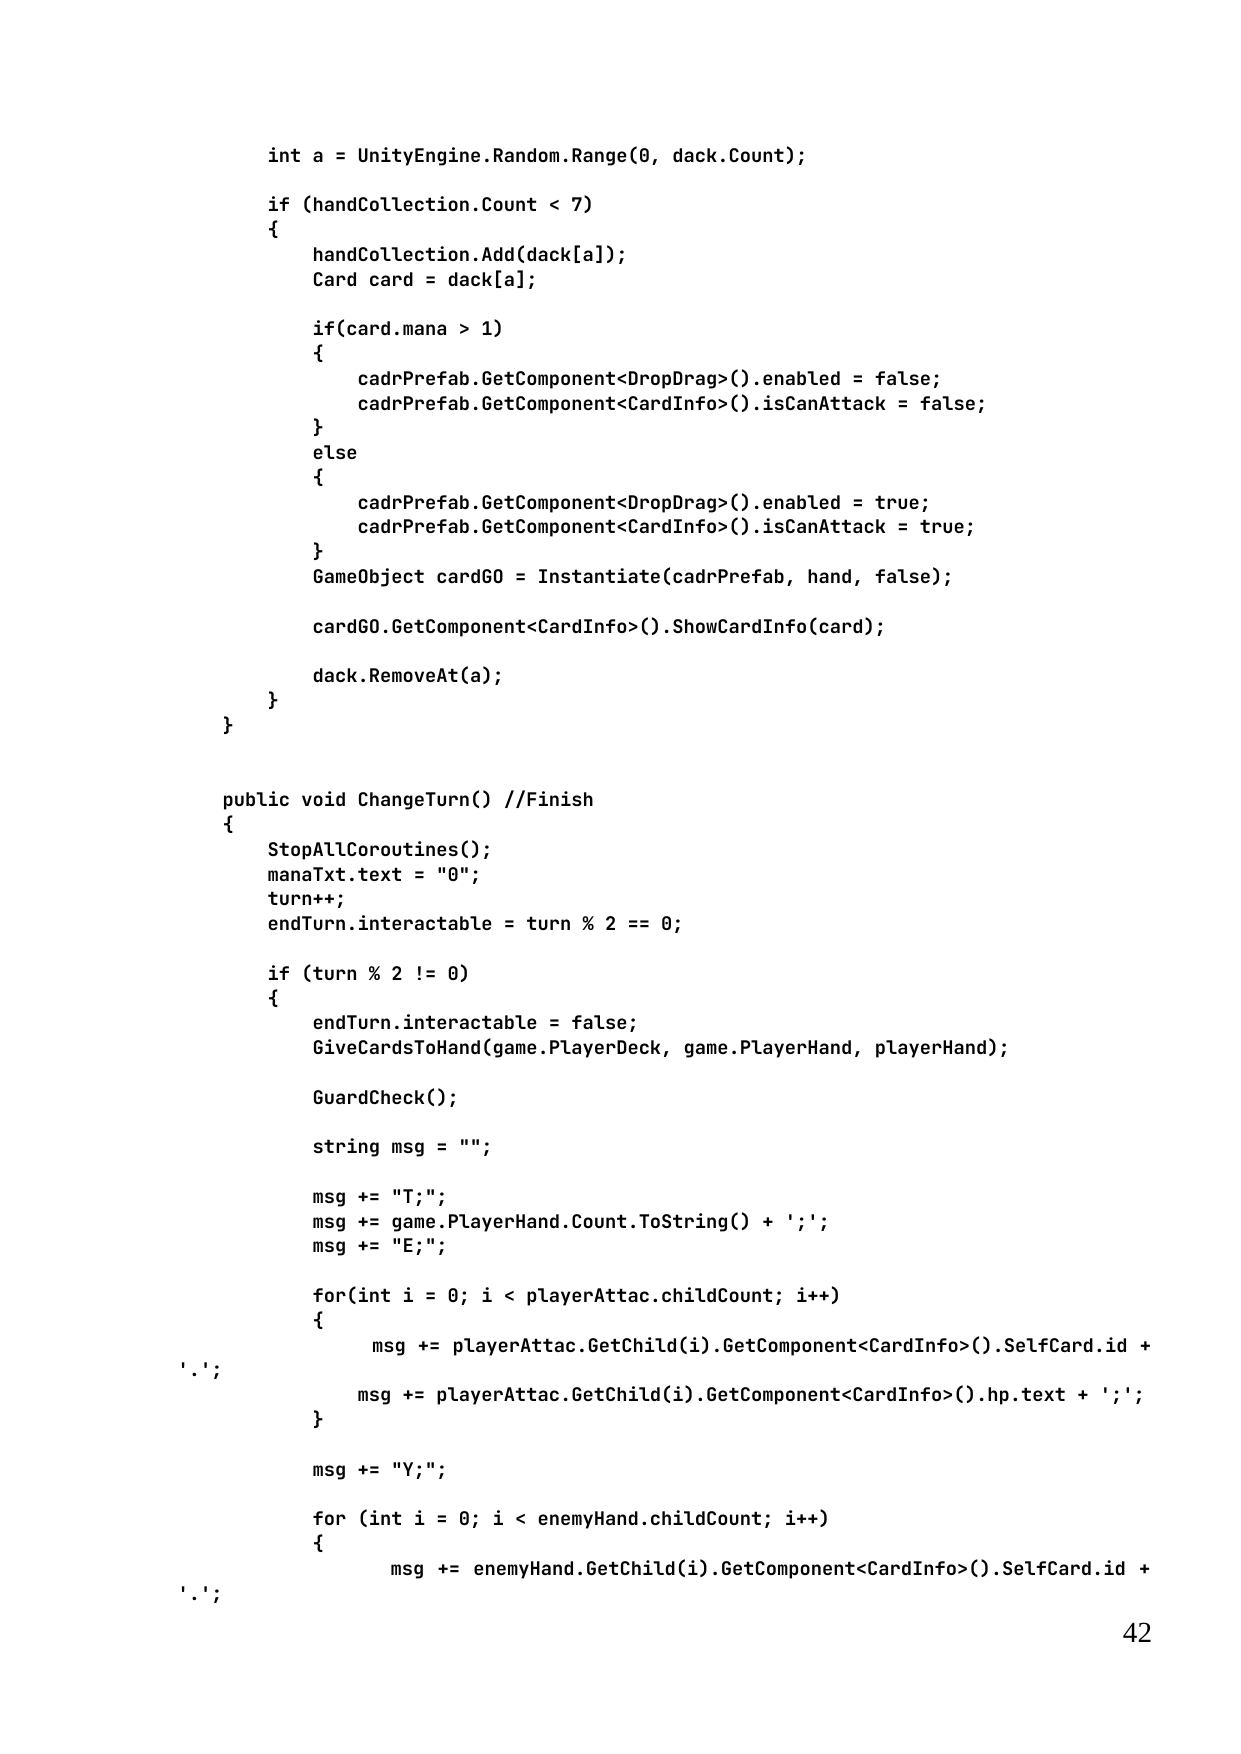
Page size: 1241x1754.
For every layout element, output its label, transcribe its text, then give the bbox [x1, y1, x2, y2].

text { [177, 1308, 1152, 1333]
text turn++; [177, 887, 1152, 911]
text msg += "E;"; [177, 1234, 1152, 1258]
text GuardCheck(); [177, 1085, 1152, 1110]
text { [177, 217, 1152, 242]
text msg += playerAttac.GetChild(i).GetComponent<CardInfo>().SelfCard.id + '.'; [177, 1333, 1152, 1382]
text endTurn.interactable = turn % 2 == 0; [177, 911, 1152, 936]
text handCollection.Add(dack[a]); [177, 242, 1152, 267]
text } [177, 416, 1152, 440]
text msg += enemyHand.GetChild(i).GetComponent<CardInfo>().SelfCard.id + '.'; [177, 1556, 1152, 1606]
text msg += playerAttac.GetChild(i).GetComponent<CardInfo>().hp.text + ';'; [177, 1382, 1152, 1407]
text else [177, 440, 1152, 465]
text { [177, 986, 1152, 1011]
text dack.RemoveAt(a); [177, 663, 1152, 688]
text if(card.mana > 1) [177, 316, 1152, 341]
text public void ChangeTurn() //Finish [177, 787, 1152, 812]
text GameObject cardGO = Instantiate(cadrPrefab, hand, false); [177, 564, 1152, 589]
text Card card = dack[a]; [177, 267, 1152, 292]
text } [177, 713, 1152, 738]
text if (turn % 2 != 0) [177, 961, 1152, 986]
text msg += game.PlayerHand.Count.ToString() + ';'; [177, 1209, 1152, 1234]
text { [177, 465, 1152, 490]
text { [177, 812, 1152, 837]
text cadrPrefab.GetComponent<DropDrag>().enabled = false; [177, 366, 1152, 391]
text if (handCollection.Count < 7) [177, 192, 1152, 217]
text } [177, 1407, 1152, 1432]
text { [177, 341, 1152, 366]
text for(int i = 0; i < playerAttac.childCount; i++) [177, 1283, 1152, 1308]
text endTurn.interactable = false; [177, 1011, 1152, 1035]
text { [177, 1531, 1152, 1556]
text } [177, 539, 1152, 564]
text } [177, 688, 1152, 713]
text msg += "T;"; [177, 1184, 1152, 1209]
text string msg = ""; [177, 1134, 1152, 1159]
text int a = UnityEngine.Random.Range(0, dack.Count); [177, 143, 1152, 168]
text GiveCardsToHand(game.PlayerDeck, game.PlayerHand, playerHand); [177, 1035, 1152, 1060]
text cadrPrefab.GetComponent<DropDrag>().enabled = true; [177, 490, 1152, 515]
text cardGO.GetComponent<CardInfo>().ShowCardInfo(card); [177, 614, 1152, 639]
text StopAllCoroutines(); [177, 837, 1152, 862]
text cadrPrefab.GetComponent<CardInfo>().isCanAttack = false; [177, 391, 1152, 416]
text manaTxt.text = "0"; [177, 862, 1152, 887]
text msg += "Y;"; [177, 1457, 1152, 1482]
text for (int i = 0; i < enemyHand.childCount; i++) [177, 1506, 1152, 1531]
text cadrPrefab.GetComponent<CardInfo>().isCanAttack = true; [177, 515, 1152, 539]
